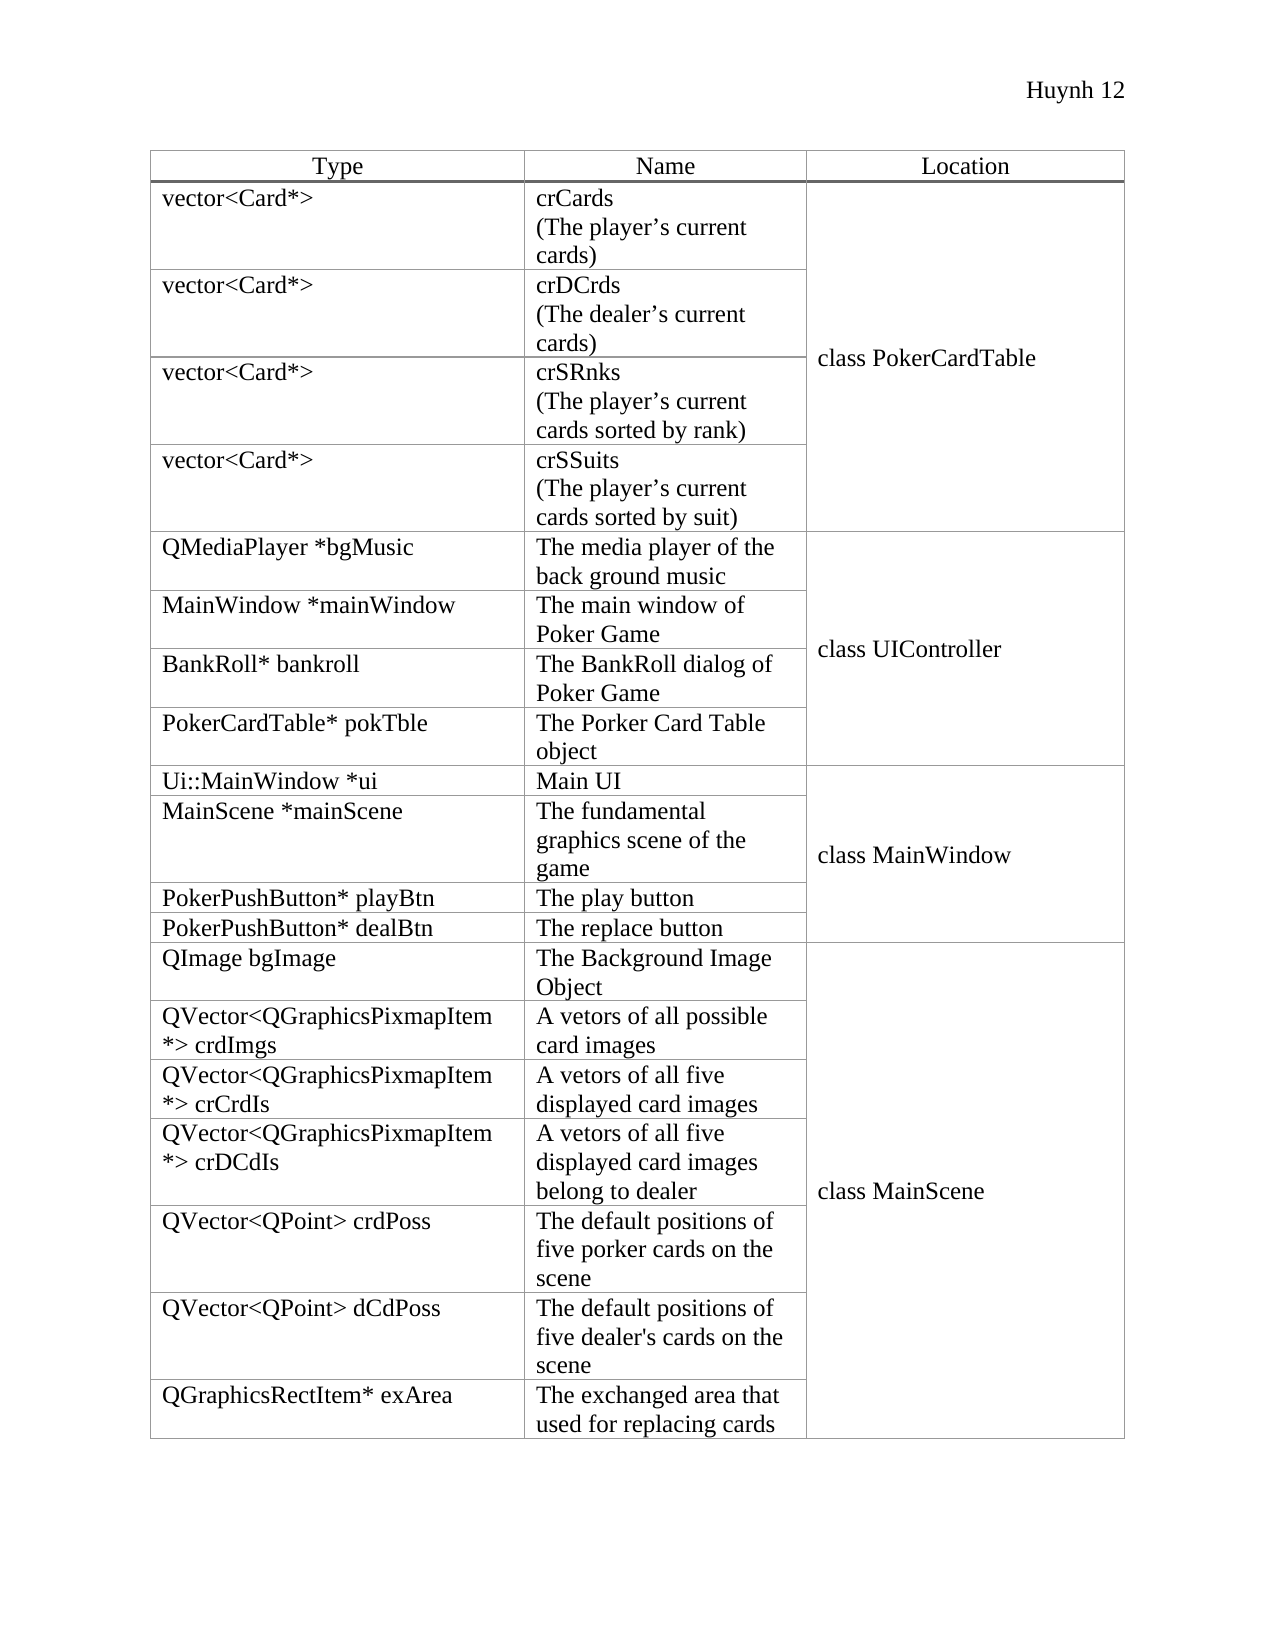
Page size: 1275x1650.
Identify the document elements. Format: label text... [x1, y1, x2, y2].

table_cell crDCrds (The dealer’s current cards) [525, 270, 806, 356]
table_cell A vetors of all possible card images [525, 1001, 806, 1059]
table_cell class PokerCardTable [807, 183, 1124, 531]
table_cell The main window of Poker Game [525, 591, 806, 648]
table_header Location [807, 151, 1124, 180]
table_cell The media player of the back ground music [525, 532, 806, 589]
table_cell QMediaPlayer *bgMusic [151, 532, 524, 589]
table_cell A vetors of all five displayed card images belong to dealer [525, 1119, 806, 1205]
table_header Name [525, 151, 806, 180]
table_cell BankRoll* bankroll [151, 649, 524, 707]
table_cell QVector<QGraphicsPixmapItem *> crdImgs [151, 1001, 524, 1059]
table_cell The fundamental graphics scene of the game [525, 796, 806, 882]
table_cell QVector<QPoint> dCdPoss [151, 1293, 524, 1379]
table_header Type [151, 151, 524, 180]
table_cell The default positions of five porker cards on the scene [525, 1206, 806, 1292]
table_cell Ui::MainWindow *ui [151, 766, 524, 795]
table_cell vector<Card*> [151, 445, 524, 531]
table_cell The exchanged area that used for replacing cards [525, 1380, 806, 1438]
table_cell QVector<QGraphicsPixmapItem *> crDCdIs [151, 1119, 524, 1205]
table_cell vector<Card*> [151, 183, 524, 269]
table_cell QGraphicsRectItem* exArea [151, 1380, 524, 1438]
table_cell crSSuits (The player’s current cards sorted by suit) [525, 445, 806, 531]
table_cell class MainWindow [807, 766, 1124, 942]
table_cell PokerPushButton* playBtn [151, 883, 524, 912]
table_cell QVector<QPoint> crdPoss [151, 1206, 524, 1292]
table_cell The BankRoll dialog of Poker Game [525, 649, 806, 707]
table_cell The default positions of five dealer's cards on the scene [525, 1293, 806, 1379]
table_cell MainScene *mainScene [151, 796, 524, 882]
table_cell QImage bgImage [151, 943, 524, 1000]
table_cell The Background Image Object [525, 943, 806, 1000]
table_cell The replace button [525, 913, 806, 942]
table_cell crCards (The player’s current cards) [525, 183, 806, 269]
table_cell PokerPushButton* dealBtn [151, 913, 524, 942]
table_cell A vetors of all five displayed card images [525, 1060, 806, 1117]
table_cell vector<Card*> [151, 358, 524, 444]
table_cell class MainScene [807, 943, 1124, 1438]
table_cell Main UI [525, 766, 806, 795]
table_cell QVector<QGraphicsPixmapItem *> crCrdIs [151, 1060, 524, 1117]
table_cell The play button [525, 883, 806, 912]
table_cell The Porker Card Table object [525, 708, 806, 765]
table_cell MainWindow *mainWindow [151, 591, 524, 648]
table_cell class UIController [807, 532, 1124, 765]
table_cell crSRnks (The player’s current cards sorted by rank) [525, 358, 806, 444]
table_cell PokerCardTable* pokTble [151, 708, 524, 765]
table_cell vector<Card*> [151, 270, 524, 356]
